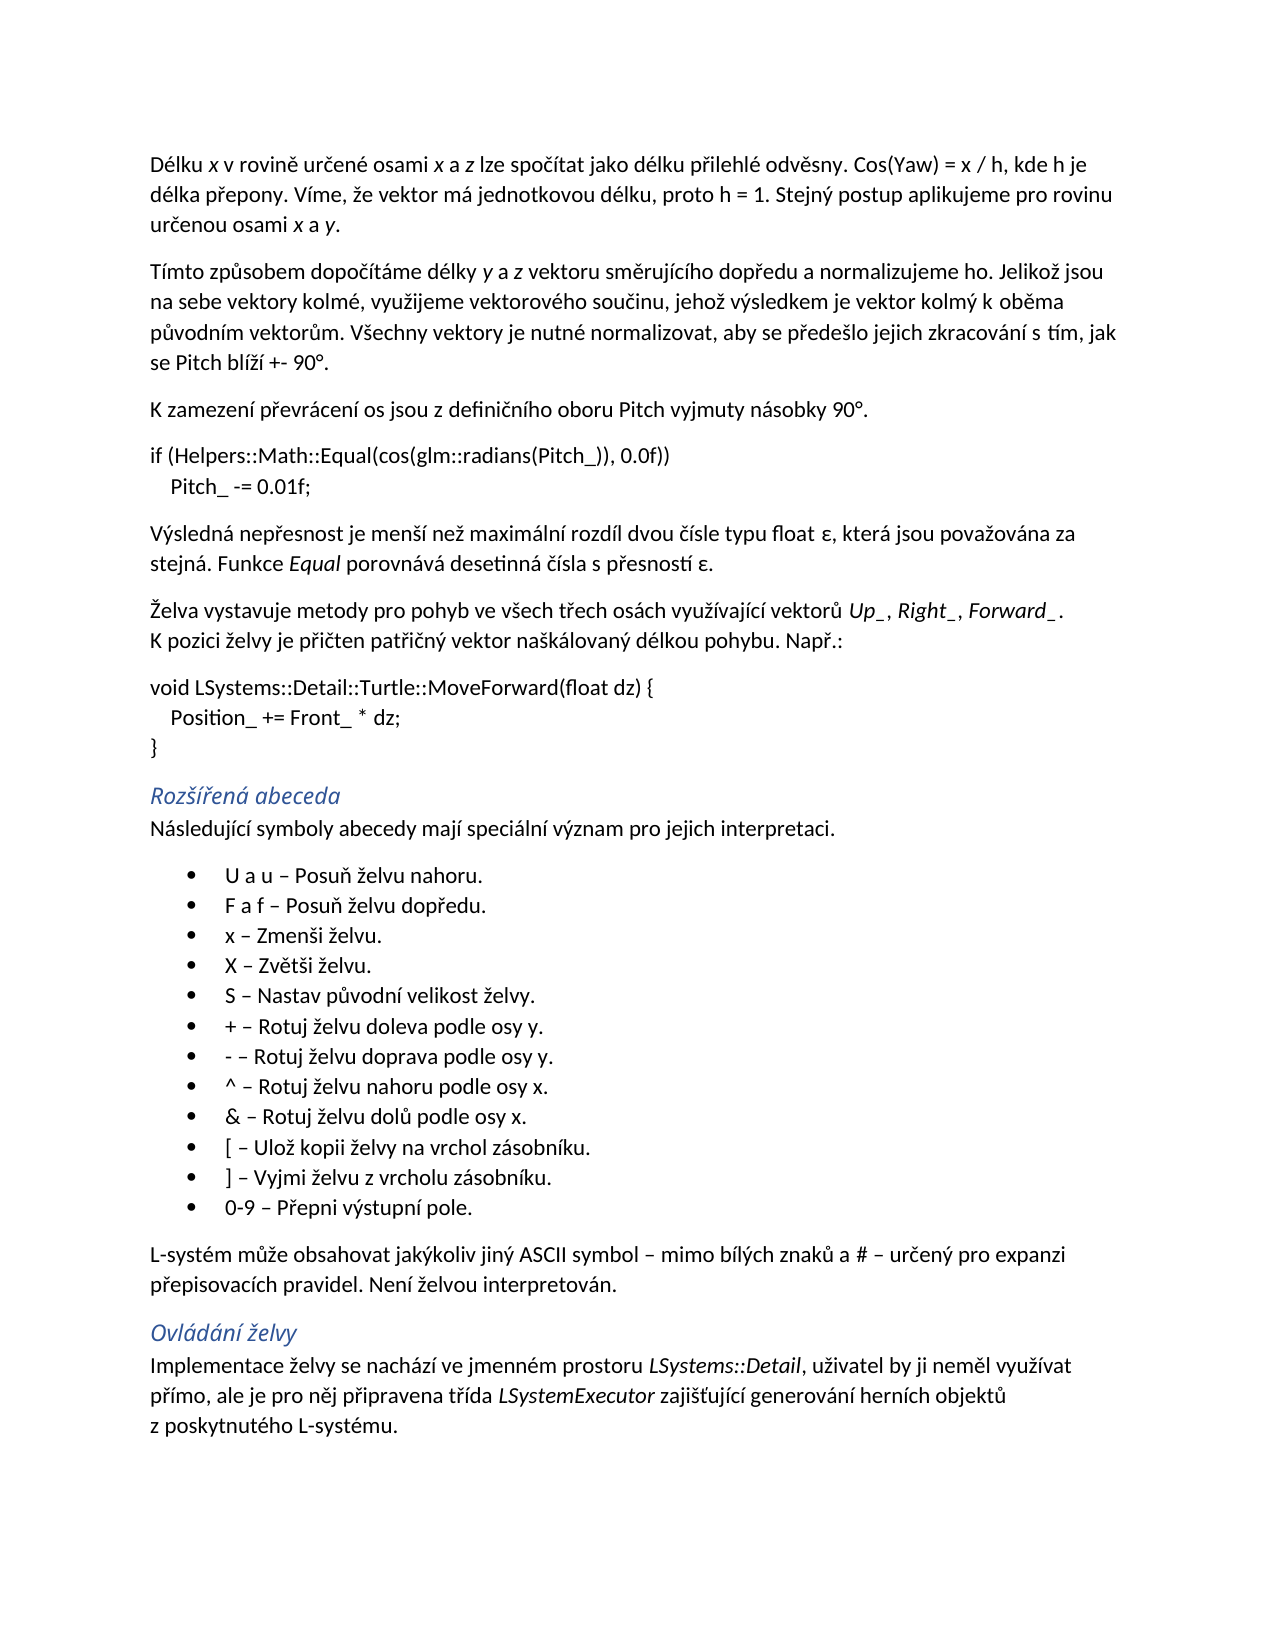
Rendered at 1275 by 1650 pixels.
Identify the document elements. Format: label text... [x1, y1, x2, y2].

text Délku x v rovině určené osami x a z lze spočítat jako délku přilehlé odvěsny. Cos(Yaw) = x / h, kde h je délka přepony. Víme, že vektor má jednotkovou délku, proto h = 1. Stejný postup aplikujeme pro rovinu určenou osami x a y. [150, 150, 1125, 238]
list [ – Ulož kopii želvy na vrchol zásobníku. [187, 1133, 1125, 1161]
text L-systém může obsahovat jakýkoliv jiný ASCII symbol – mimo bílých znaků a # – určený pro expanzi přepisovacích pravidel. Není želvou interpretován. [150, 1240, 1125, 1298]
list ] – Vyjmi želvu z vrcholu zásobníku. [187, 1163, 1125, 1191]
list & – Rotuj želvu dolů podle osy x. [187, 1102, 1125, 1131]
text if (Helpers::Math::Equal(cos(glm::radians(Pitch_)), 0.0f)) Pitch_ -= 0.01f; [150, 442, 1125, 500]
list x – Zmenši želvu. [187, 921, 1125, 949]
text Tímto způsobem dopočítáme délky y a z vektoru směrujícího dopředu a normalizujeme ho. Jelikož jsou na sebe vektory kolmé, využijeme vektorového součinu, jehož výsledkem je vektor kolmý k oběma původním vektorům. Všechny vektory je nutné normalizovat, aby se předešlo jejich zkracování s tím, jak se Pitch blíží +- 90°. [150, 257, 1125, 376]
list X – Zvětši želvu. [187, 951, 1125, 979]
list U a u – Posuň želvu nahoru. [187, 861, 1125, 889]
list + – Rotuj želvu doleva podle osy y. [187, 1012, 1125, 1040]
text K zamezení převrácení os jsou z definičního oboru Pitch vyjmuty násobky 90°. [150, 395, 1125, 423]
text Výsledná nepřesnost je menší než maximální rozdíl dvou čísle typu float ε, která jsou považována za stejná. Funkce Equal porovnává desetinná čísla s přesností ε. [150, 519, 1125, 577]
list - – Rotuj želvu doprava podle osy y. [187, 1042, 1125, 1070]
text Následující symboly abecedy mají speciální význam pro jejich interpretaci. [150, 814, 1125, 842]
text Želva vystavuje metody pro pohyb ve všech třech osách využívající vektorů Up_, Right_, Forward_. K pozici želvy je přičten patřičný vektor naškálovaný délkou pohybu. Např.: [150, 596, 1125, 654]
subtitle Ovládání želvy [150, 1317, 1125, 1348]
list ^ – Rotuj želvu nahoru podle osy x. [187, 1072, 1125, 1100]
text void LSystems::Detail::Turtle::MoveForward(float dz) { Position_ += Front_ * dz; } [150, 673, 1125, 761]
list S – Nastav původní velikost želvy. [187, 982, 1125, 1010]
text Implementace želvy se nachází ve jmenném prostoru LSystems::Detail, uživatel by ji neměl využívat přímo, ale je pro něj připravena třída LSystemExecutor zajišťující generování herních objektů z poskytnutého L-systému. [150, 1351, 1125, 1439]
subtitle Rozšířená abeceda [150, 780, 1125, 811]
list 0-9 – Přepni výstupní pole. [187, 1193, 1125, 1221]
list F a f – Posuň želvu dopředu. [187, 891, 1125, 919]
